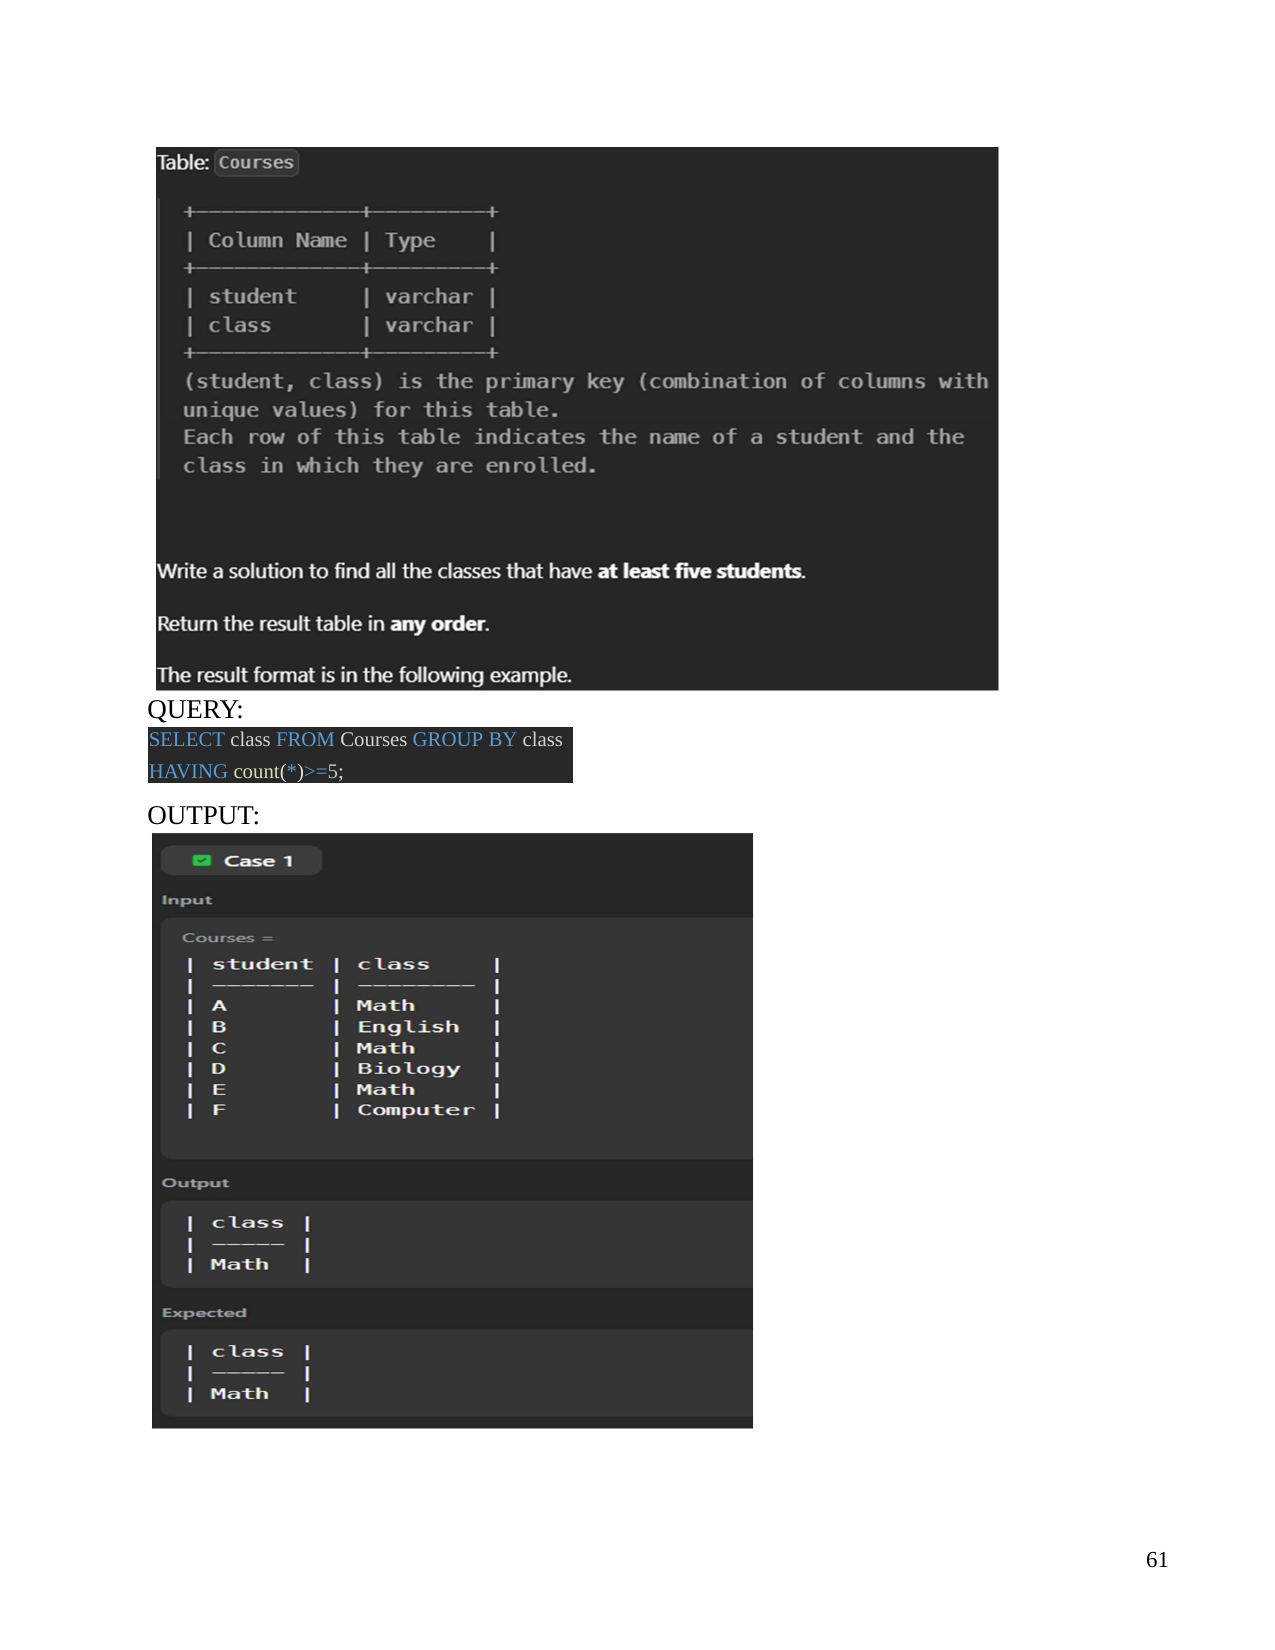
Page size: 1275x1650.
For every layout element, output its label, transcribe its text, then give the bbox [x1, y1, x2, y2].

picture [151, 832, 754, 1429]
text OUTPUT: [147, 799, 1223, 830]
picture [155, 146, 999, 691]
text QUERY: [147, 693, 1223, 724]
text SELECT class FROM Courses GROUP BY class HAVING count(*)>=5; [148, 727, 573, 783]
